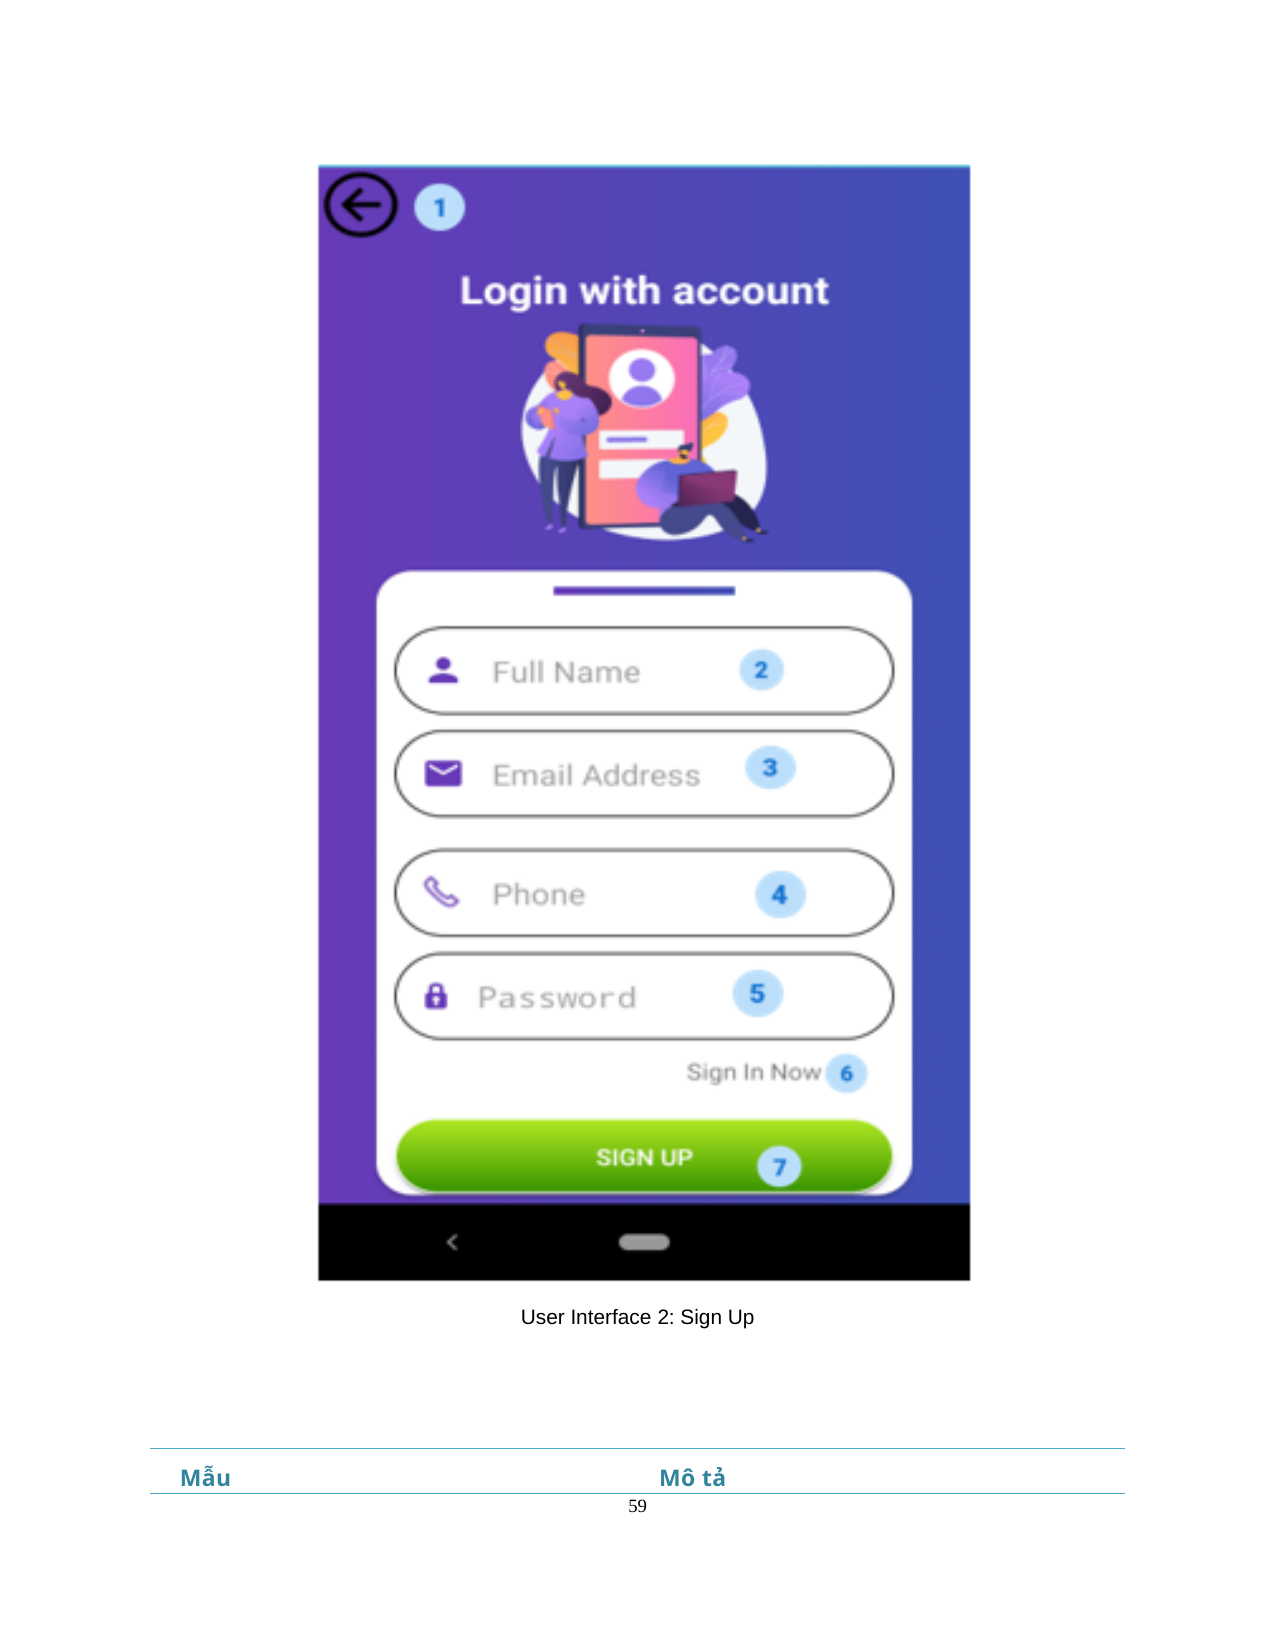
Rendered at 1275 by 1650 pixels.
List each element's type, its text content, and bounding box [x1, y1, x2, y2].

table_header Mô tả [260, 1449, 1124, 1493]
picture [294, 150, 981, 1286]
table_header Mẫu [150, 1449, 260, 1493]
